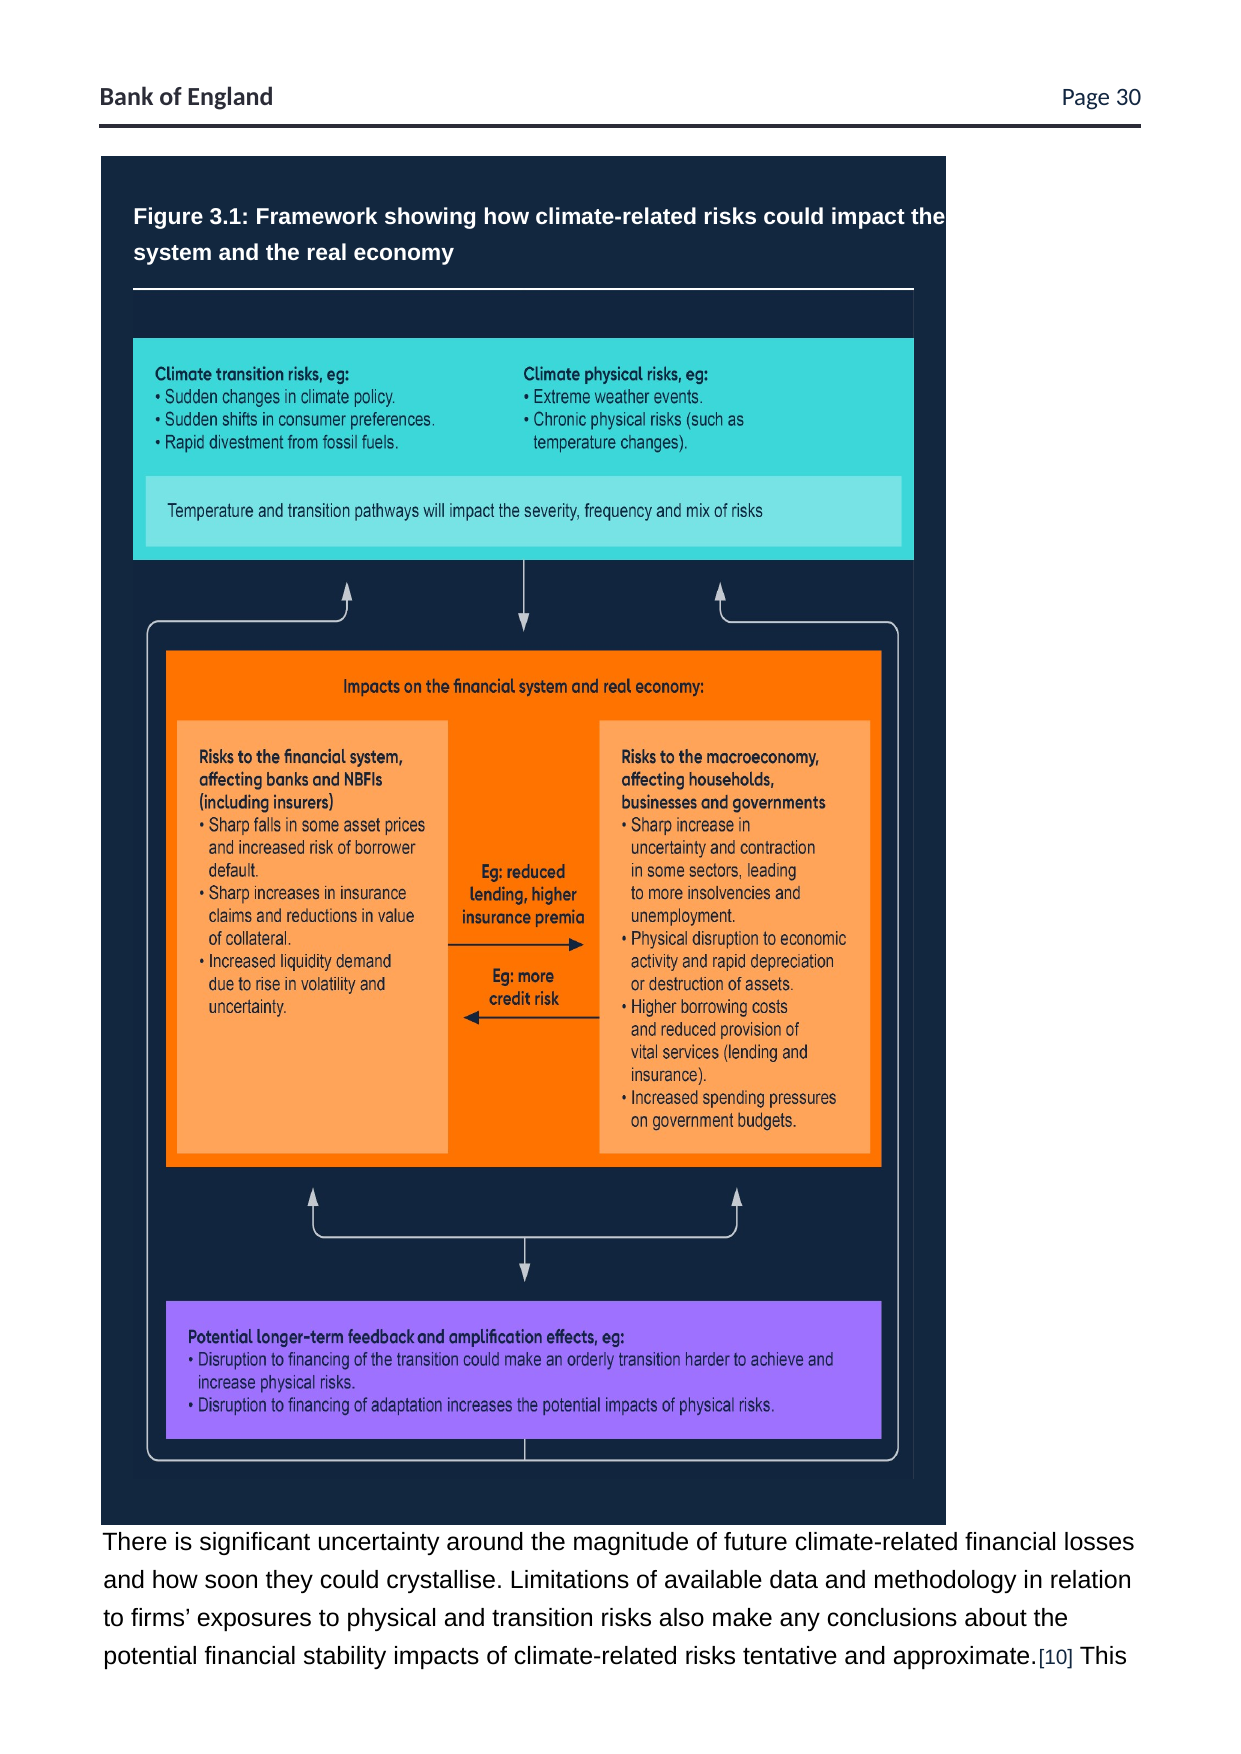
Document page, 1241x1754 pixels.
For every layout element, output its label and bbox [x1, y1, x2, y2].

picture [133, 288, 914, 1479]
text [102, 1527, 1140, 1670]
